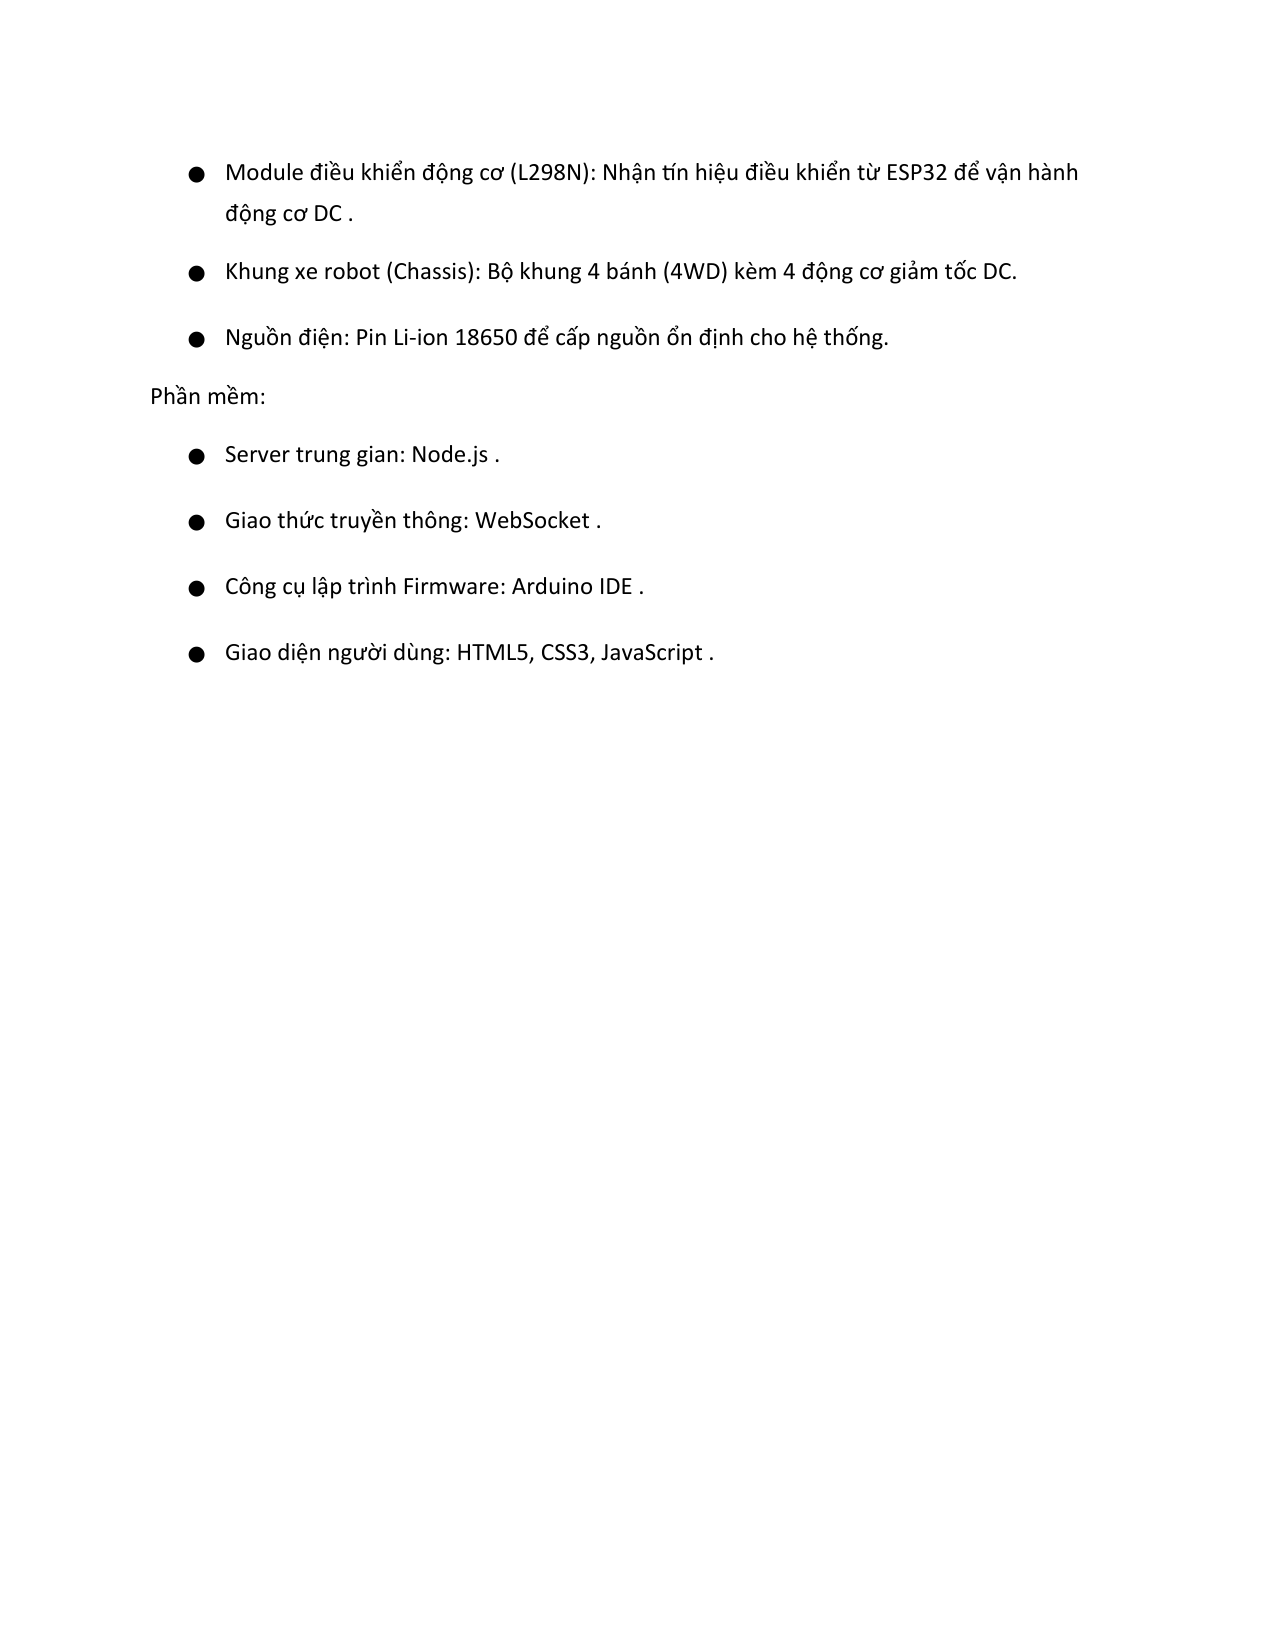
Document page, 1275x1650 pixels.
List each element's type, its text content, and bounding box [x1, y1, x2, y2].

list Khung xe robot (Chassis): Bộ khung 4 bánh (4WD) kèm 4 động cơ giảm tốc DC. [187, 249, 1125, 292]
list Giao diện người dùng: HTML5, CSS3, JavaScript . [187, 629, 1125, 672]
list Nguồn điện: Pin Li-ion 18650 để cấp nguồn ổn định cho hệ thống. [187, 314, 1125, 357]
list Module điều khiển động cơ (L298N): Nhận tín hiệu điều khiển từ ESP32 để vận hành động cơ DC . [187, 150, 1125, 228]
list Giao thức truyền thông: WebSocket . [187, 498, 1125, 540]
list Công cụ lập trình Firmware: Arduino IDE . [187, 563, 1125, 606]
list Server trung gian: Node.js . [187, 432, 1125, 475]
text Phần mềm: [150, 380, 1125, 411]
